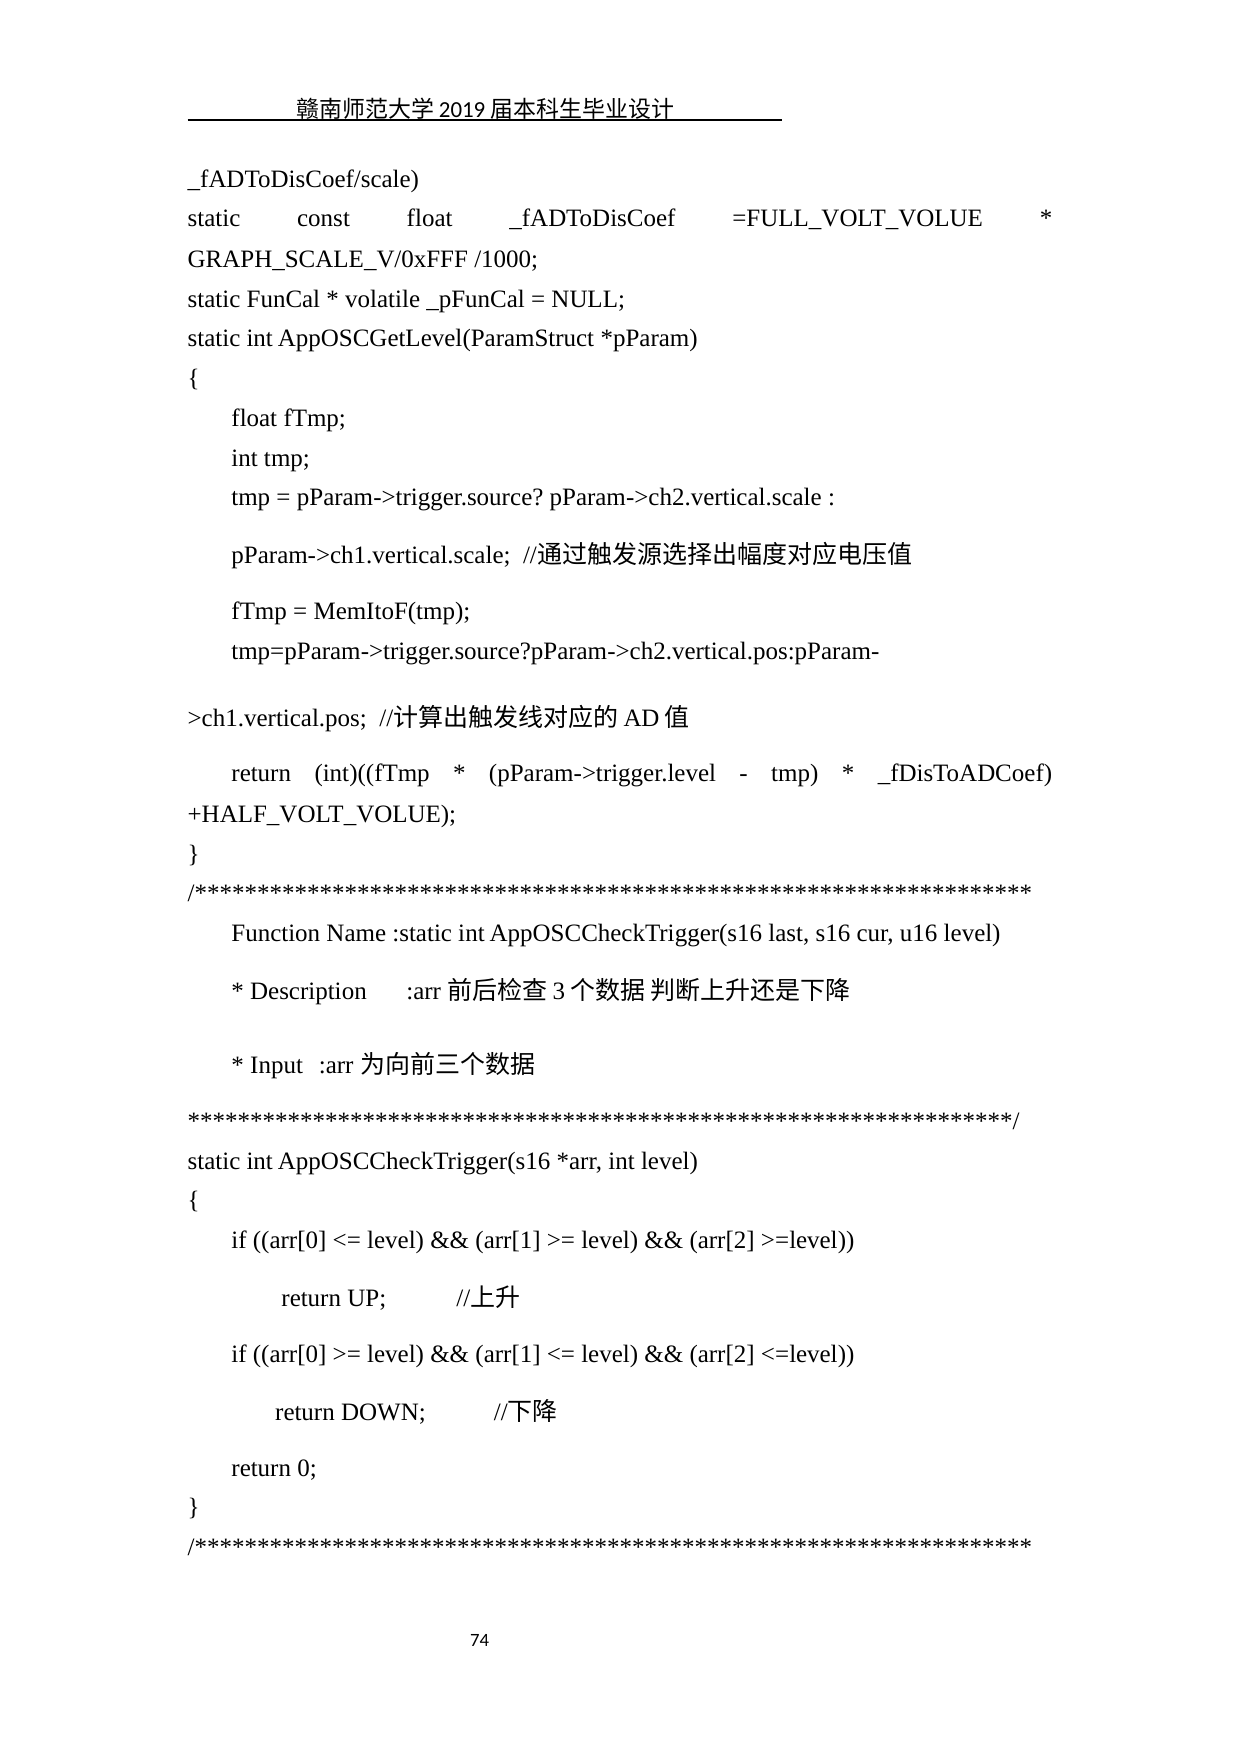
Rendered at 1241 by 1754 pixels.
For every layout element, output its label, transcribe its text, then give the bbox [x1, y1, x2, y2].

text * Description :arr 前后检查3个数据 判断上升还是下降 [187, 956, 1053, 1021]
text { [187, 1183, 1053, 1216]
text static FunCal * volatile _pFunCal = NULL; [187, 282, 1053, 314]
text Function Name :static int AppOSCCheckTrigger(s16 last, s16 cur, u16 level) [187, 916, 1053, 949]
text /******************************************************************* [187, 877, 1053, 909]
text int tmp; [187, 441, 1053, 473]
text return 0; [187, 1451, 1053, 1483]
text if ((arr[0] <= level) && (arr[1] >= level) && (arr[2] >=level)) [187, 1223, 1053, 1256]
text tmp = pParam->trigger.source? pParam->ch2.vertical.scale : [187, 480, 1053, 513]
text } [187, 837, 1053, 869]
text pParam->ch1.vertical.scale; //通过触发源选择出幅度对应电压值 [187, 520, 1053, 585]
text * Input :arr 为向前三个数据 [187, 1030, 1053, 1095]
text /******************************************************************* [187, 1530, 1053, 1563]
text { [187, 361, 1053, 394]
text static const float _fADToDisCoef =FULL_VOLT_VOLUE * GRAPH_SCALE_V/0xFFF /1000; [187, 202, 1053, 275]
text static int AppOSCCheckTrigger(s16 *arr, int level) [187, 1144, 1053, 1176]
text return UP; //上升 [231, 1263, 1053, 1328]
text } [187, 1490, 1053, 1523]
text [187, 162, 1053, 194]
text fTmp = MemItoF(tmp); [187, 594, 1053, 627]
text static int AppOSCGetLevel(ParamStruct *pParam) [187, 322, 1053, 354]
text float fTmp; [187, 401, 1053, 433]
text ******************************************************************/ [187, 1104, 1053, 1137]
text if ((arr[0] >= level) && (arr[1] <= level) && (arr[2] <=level)) [187, 1337, 1053, 1369]
text tmp=pParam->trigger.source?pParam->ch2.vertical.pos:pParam->ch1.vertical.pos; //计算出触发线对应的AD值 [187, 634, 1053, 748]
text return (int)((fTmp * (pParam->trigger.level - tmp) * _fDisToADCoef) +HALF_VOLT_VOLUE); [187, 757, 1053, 830]
text return DOWN; //下降 [231, 1377, 1053, 1442]
